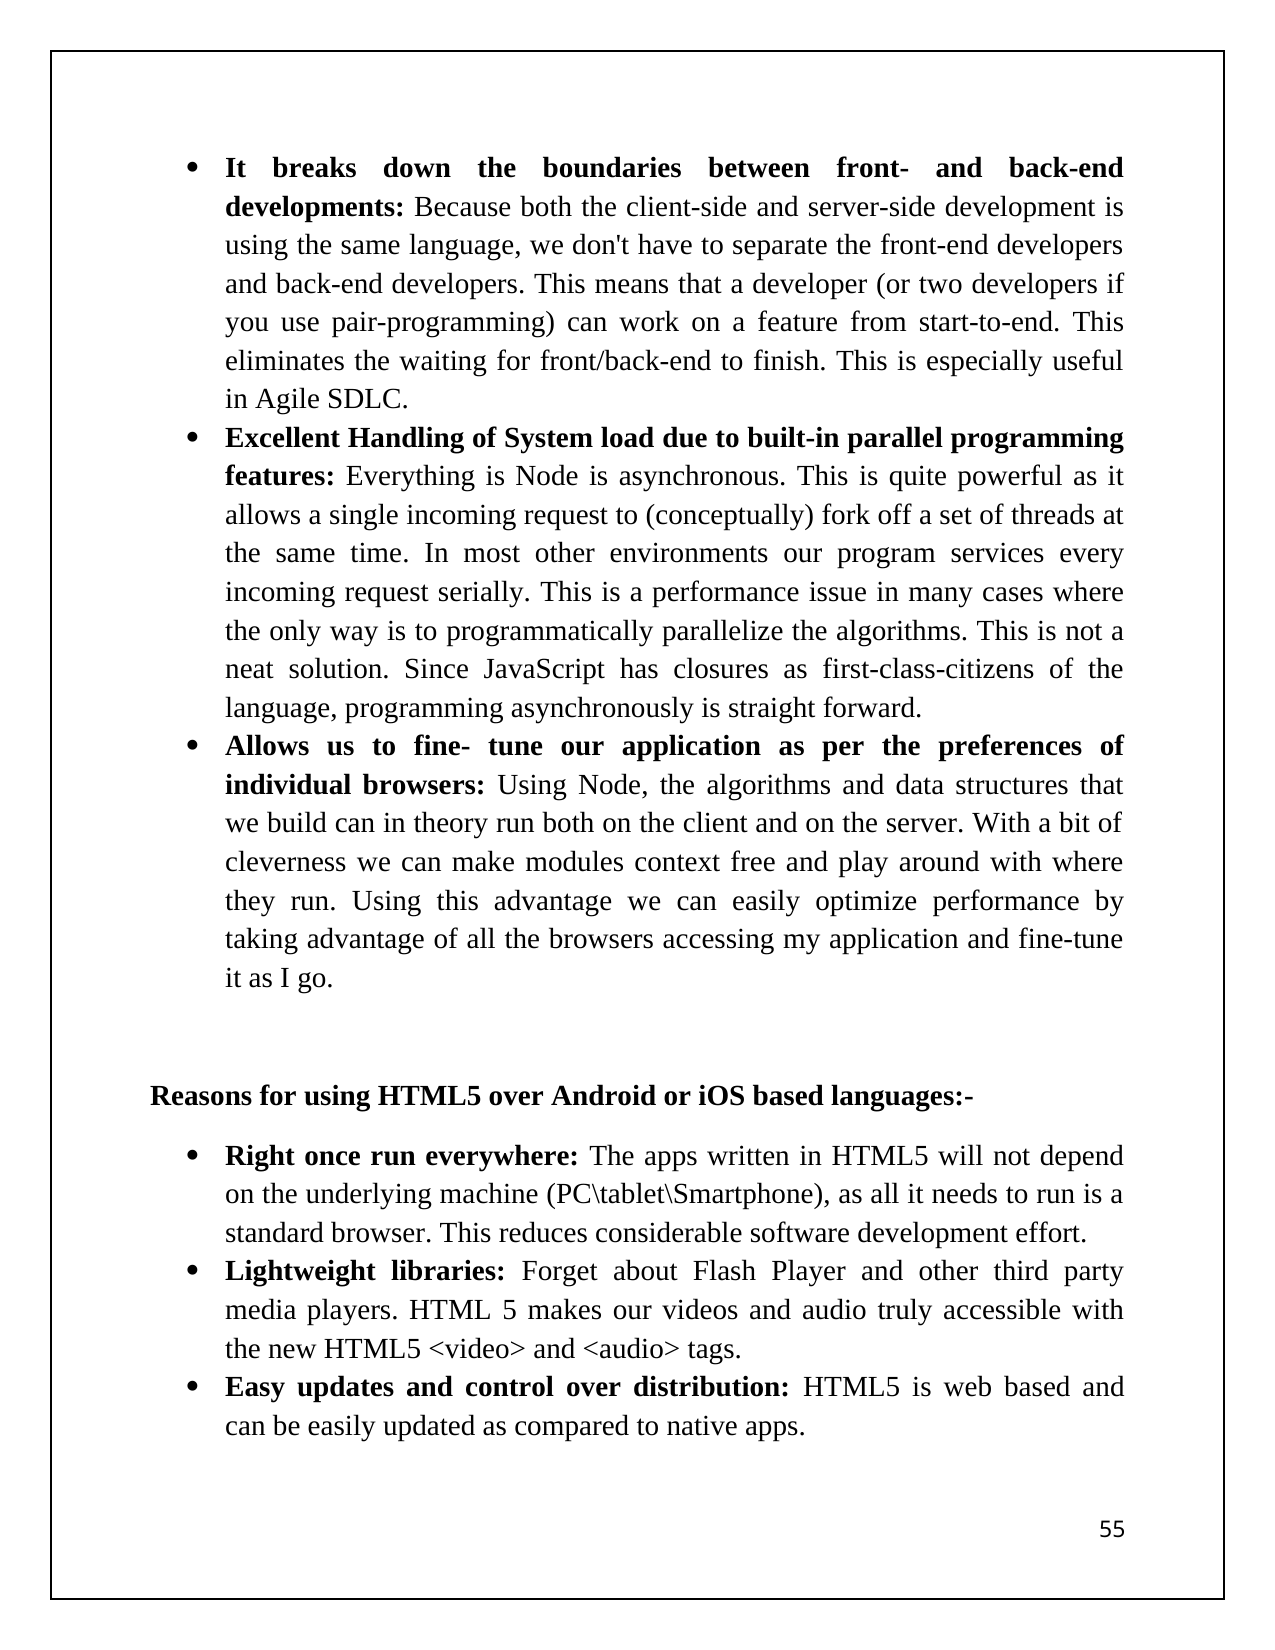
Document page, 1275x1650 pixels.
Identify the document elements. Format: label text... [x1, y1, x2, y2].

list Excellent Handling of System load due to built-in parallel programming features: Everything is Node is asynchronous. This is quite powerful as it allows a single incoming request to (conceptually) fork off a set of threads at the same time. In most other environments our program services every incoming request serially. This is a performance issue in many cases where the only way is to programmatically parallelize the algorithms. This is not a neat solution. Since JavaScript has closures as first-class-citizens of the language, programming asynchronously is straight forward. [187, 420, 1125, 723]
list Allows us to fine- tune our application as per the preferences of individual browsers: Using Node, the algorithms and data structures that we build can in theory run both on the client and on the server. With a bit of cleverness we can make modules context free and play around with where they run. Using this advantage we can easily optimize performance by taking advantage of all the browsers accessing my application and fine-tune it as I go. [187, 728, 1125, 993]
text Reasons for using HTML5 over Android or iOS based languages:- [150, 1078, 1125, 1112]
list Easy updates and control over distribution: HTML5 is web based and can be easily updated as compared to native apps. [187, 1369, 1125, 1441]
list Right once run everywhere: The apps written in HTML5 will not depend on the underlying machine (PC\tablet\Smartphone), as all it needs to run is a standard browser. This reduces considerable software development effort. [187, 1138, 1125, 1248]
list Lightweight libraries: Forget about Flash Player and other third party media players. HTML 5 makes our videos and audio truly accessible with the new HTML5 <video> and <audio> tags. [187, 1253, 1125, 1364]
list It breaks down the boundaries between front- and back-end developments: Because both the client-side and server-side development is using the same language, we don't have to separate the front-end developers and back-end developers. This means that a developer (or two developers if you use pair-programming) can work on a feature from start-to-end. This eliminates the waiting for front/back-end to finish. This is especially useful in Agile SDLC. [187, 150, 1125, 415]
